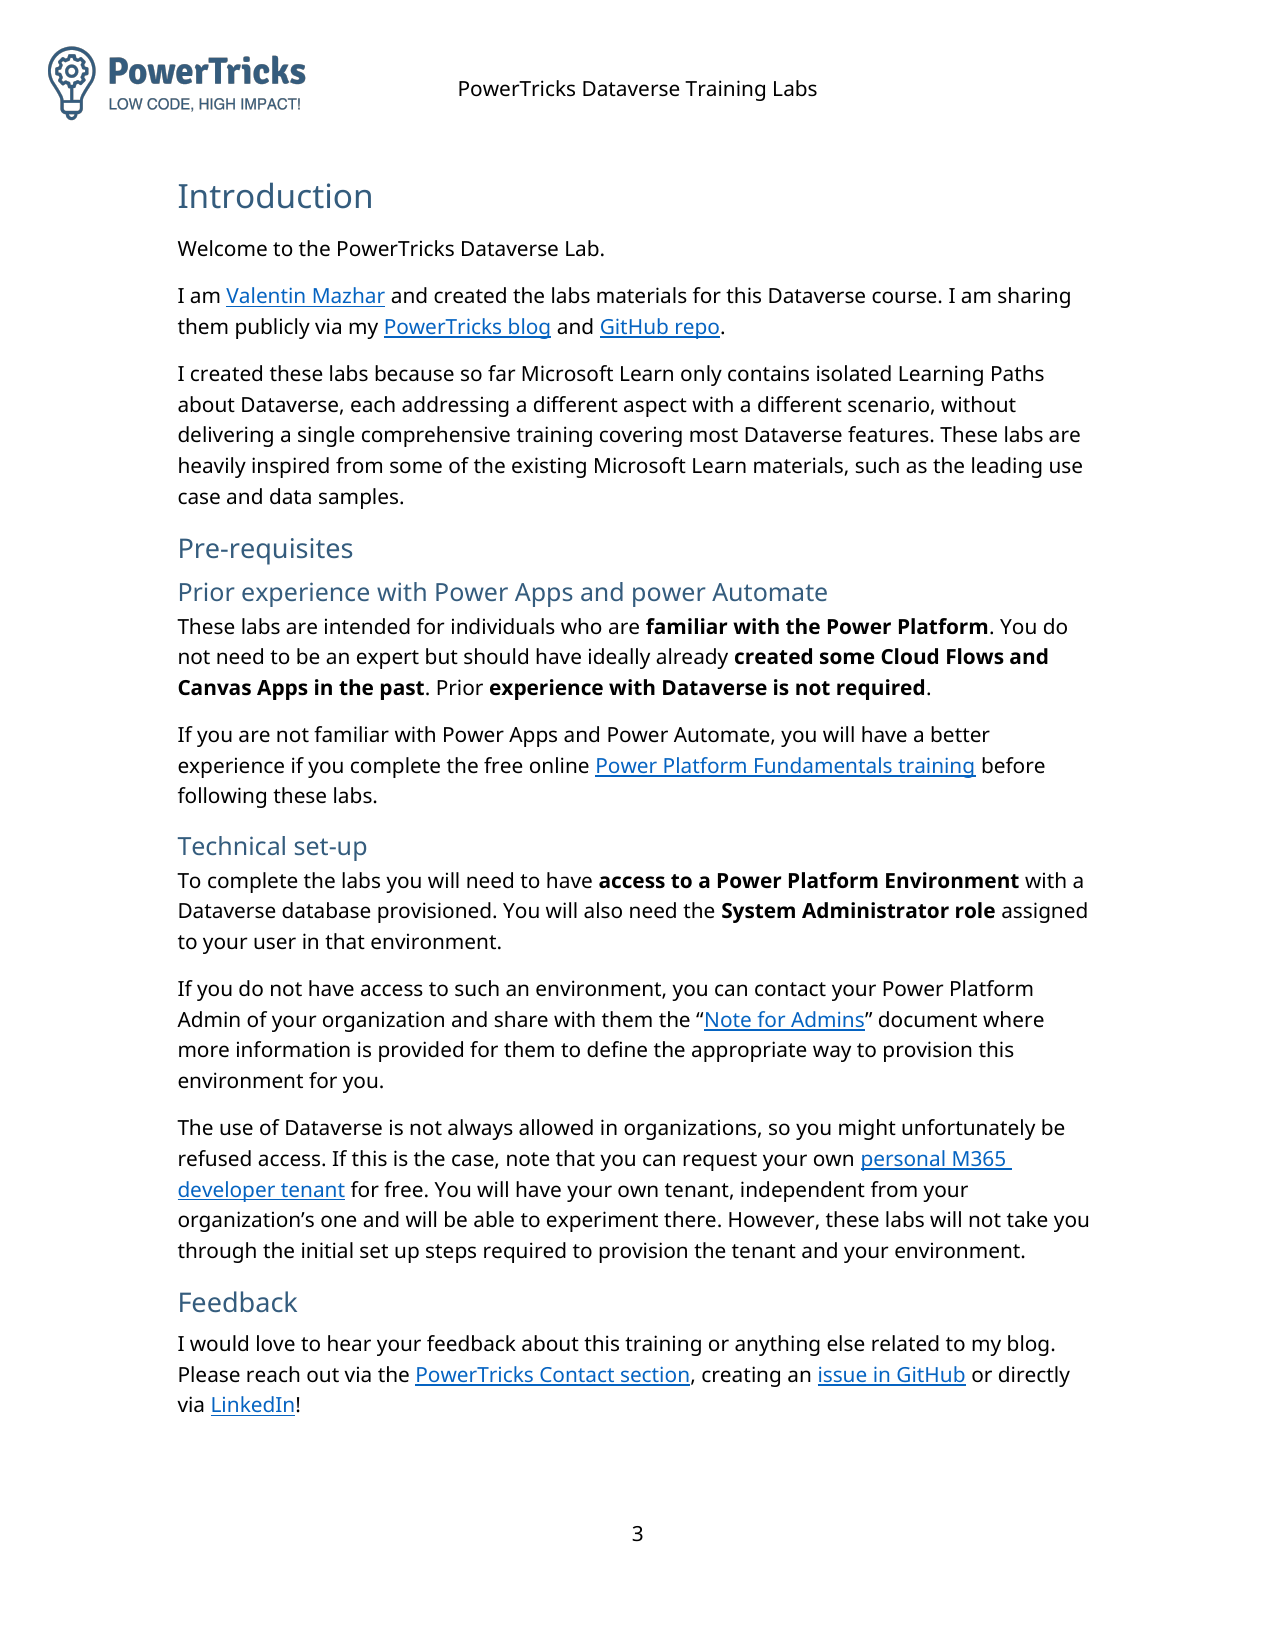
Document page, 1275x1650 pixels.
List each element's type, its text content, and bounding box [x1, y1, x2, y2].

subtitle Feedback [177, 1283, 1098, 1320]
picture [40, 39, 310, 124]
text I created these labs because so far Microsoft Learn only contains isolated Learning Paths about Dataverse, each addressing a different aspect with a different scenario, without delivering a single comprehensive training covering most Dataverse features. These labs are heavily inspired from some of the existing Microsoft Learn materials, such as the leading use case and data samples. [177, 359, 1098, 510]
text The use of Dataverse is not always allowed in organizations, so you might unfortunately be refused access. If this is the case, note that you can request your own personal M365 developer tenant for free. You will have your own tenant, independent from your organization’s one and will be able to experiment there. However, these labs will not take you through the initial set up steps required to provision the tenant and your environment. [177, 1113, 1098, 1264]
subtitle Introduction [177, 173, 1098, 218]
text These labs are intended for individuals who are familiar with the Power Platform. You do not need to be an expert but should have ideally already created some Cloud Flows and Canvas Apps in the past. Prior experience with Dataverse is not required. [177, 612, 1098, 702]
subtitle Prior experience with Power Apps and power Automate [177, 575, 1098, 609]
text Welcome to the PowerTricks Dataverse Lab. [177, 234, 1098, 262]
text To complete the labs you will need to have access to a Power Platform Environment with a Dataverse database provisioned. You will also need the System Administrator role assigned to your user in that environment. [177, 866, 1098, 955]
text I am Valentin Mazhar and created the labs materials for this Dataverse course. I am sharing them publicly via my PowerTricks blog and GitHub repo. [177, 281, 1098, 340]
subtitle Technical set-up [177, 829, 1098, 863]
subtitle Pre-requisites [177, 529, 1098, 566]
text I would love to hear your feedback about this training or anything else related to my blog. Please reach out via the PowerTricks Contact section, creating an issue in GitHub or directly via LinkedIn! [177, 1329, 1098, 1419]
text If you do not have access to such an environment, you can contact your Power Platform Admin of your organization and share with them the “Note for Admins” document where more information is provided for them to define the appropriate way to provision this environment for you. [177, 974, 1098, 1094]
text If you are not familiar with Power Apps and Power Automate, you will have a better experience if you complete the free online Power Platform Fundamentals training before following these labs. [177, 720, 1098, 810]
